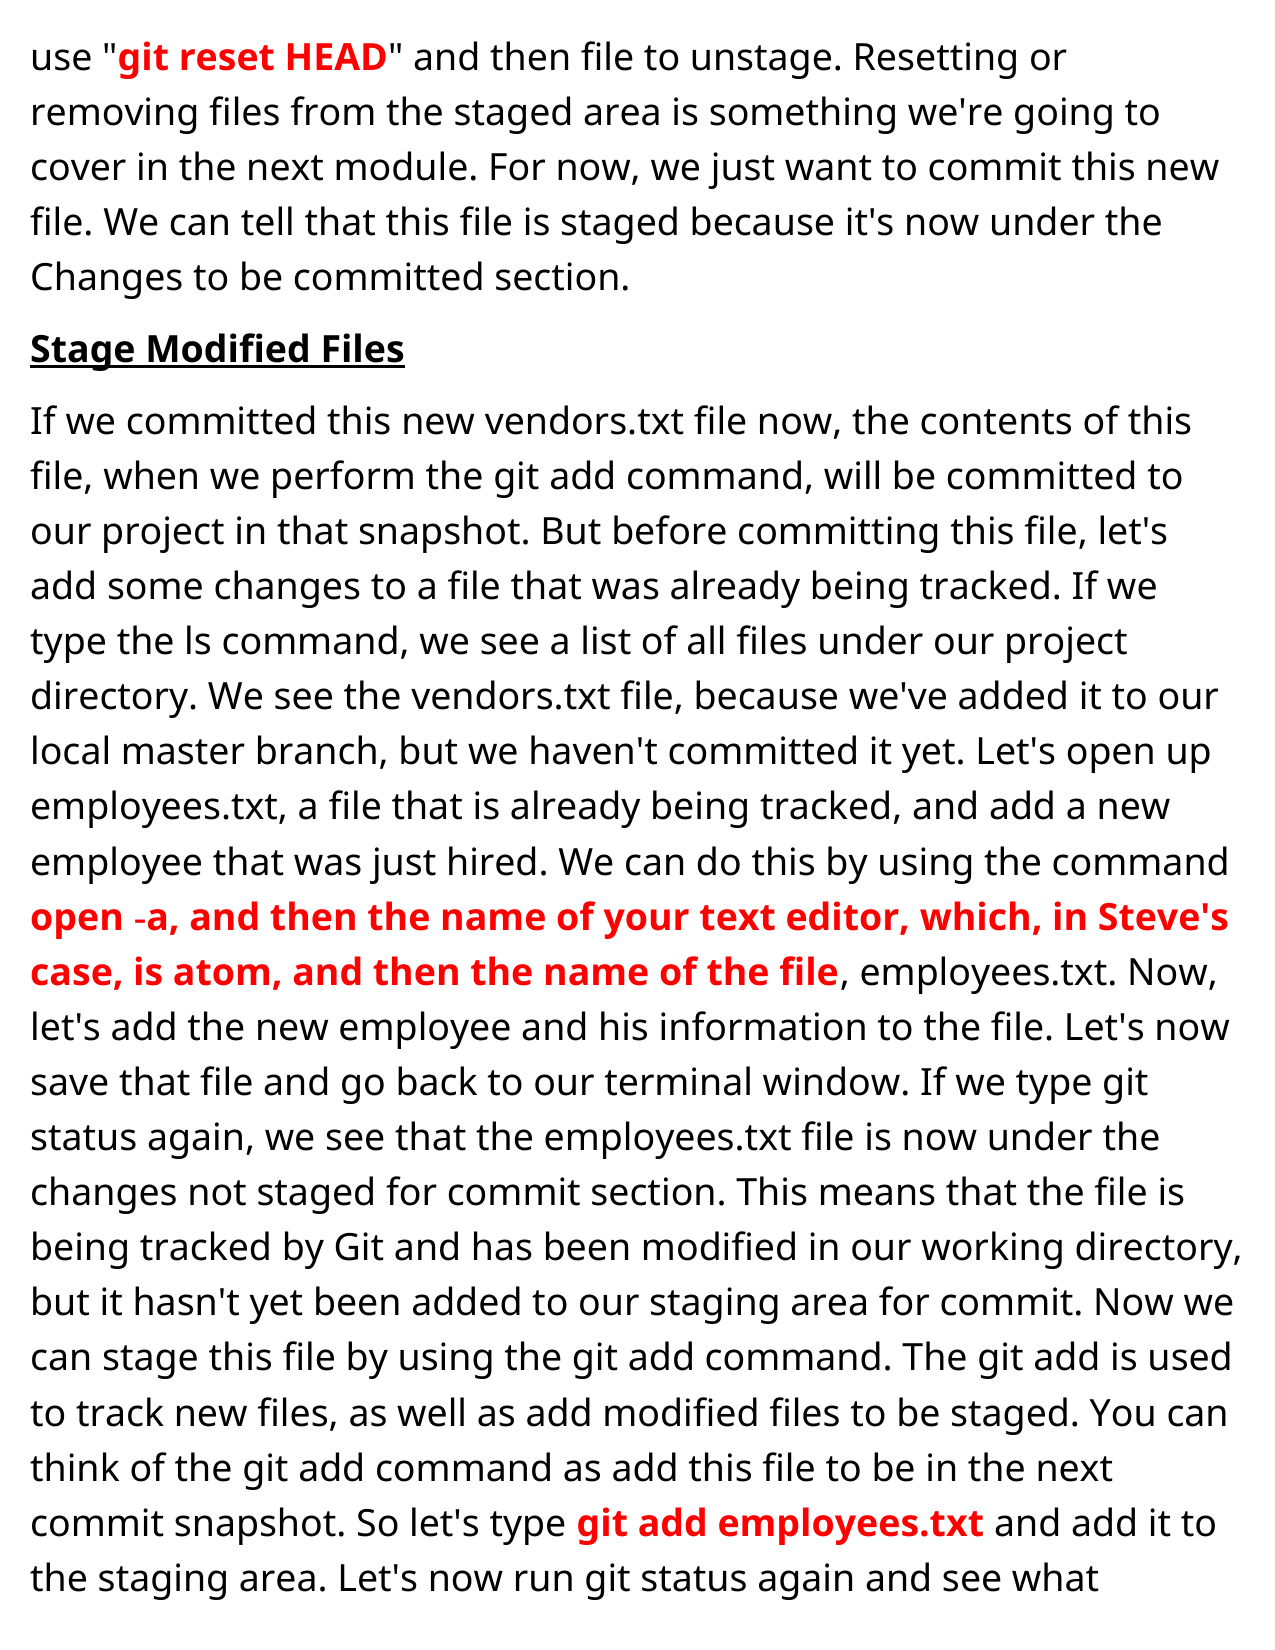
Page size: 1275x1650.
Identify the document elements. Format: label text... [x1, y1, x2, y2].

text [30, 394, 1245, 1602]
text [30, 30, 1245, 301]
text Stage Modified Files [30, 322, 1245, 373]
